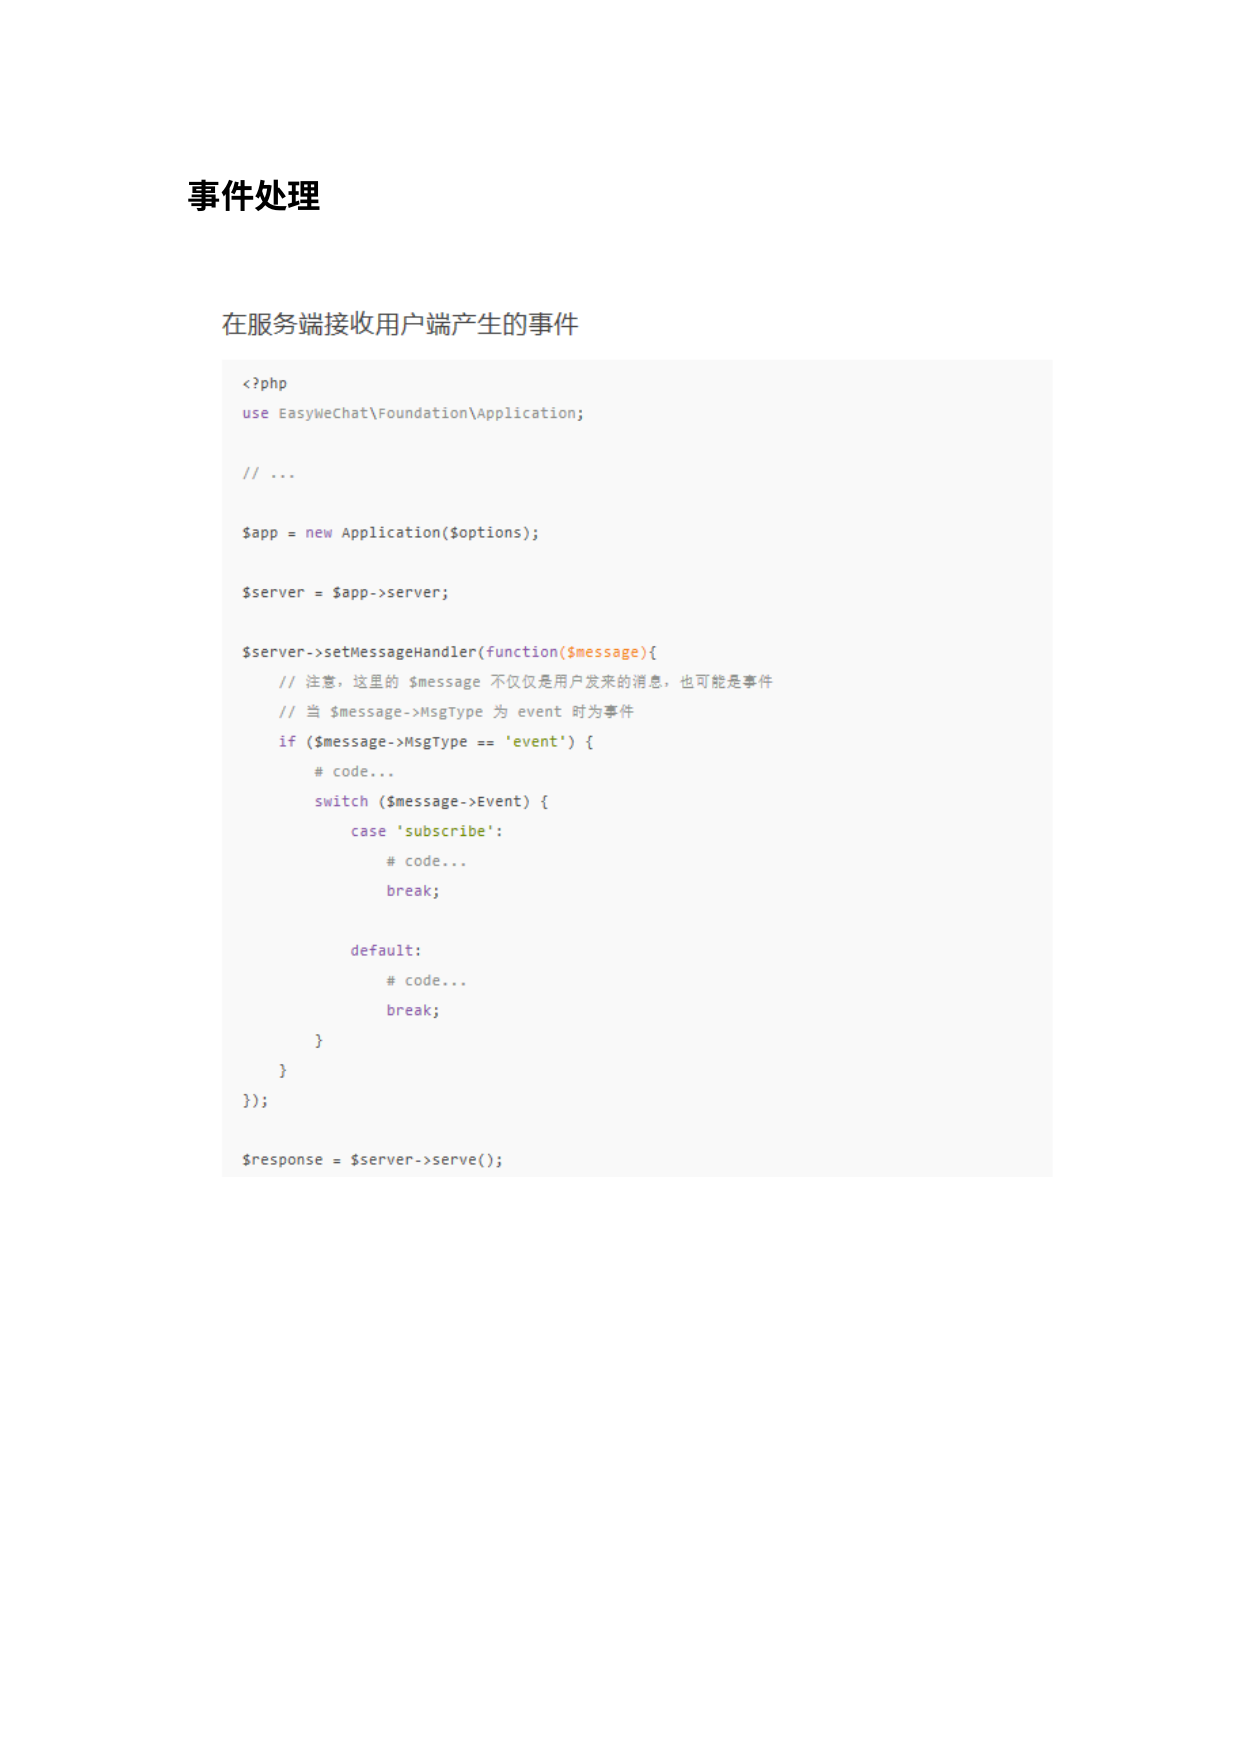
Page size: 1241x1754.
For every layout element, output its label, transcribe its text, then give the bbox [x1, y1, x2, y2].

picture [187, 288, 1053, 1177]
subtitle 事件处理 [187, 162, 1053, 227]
